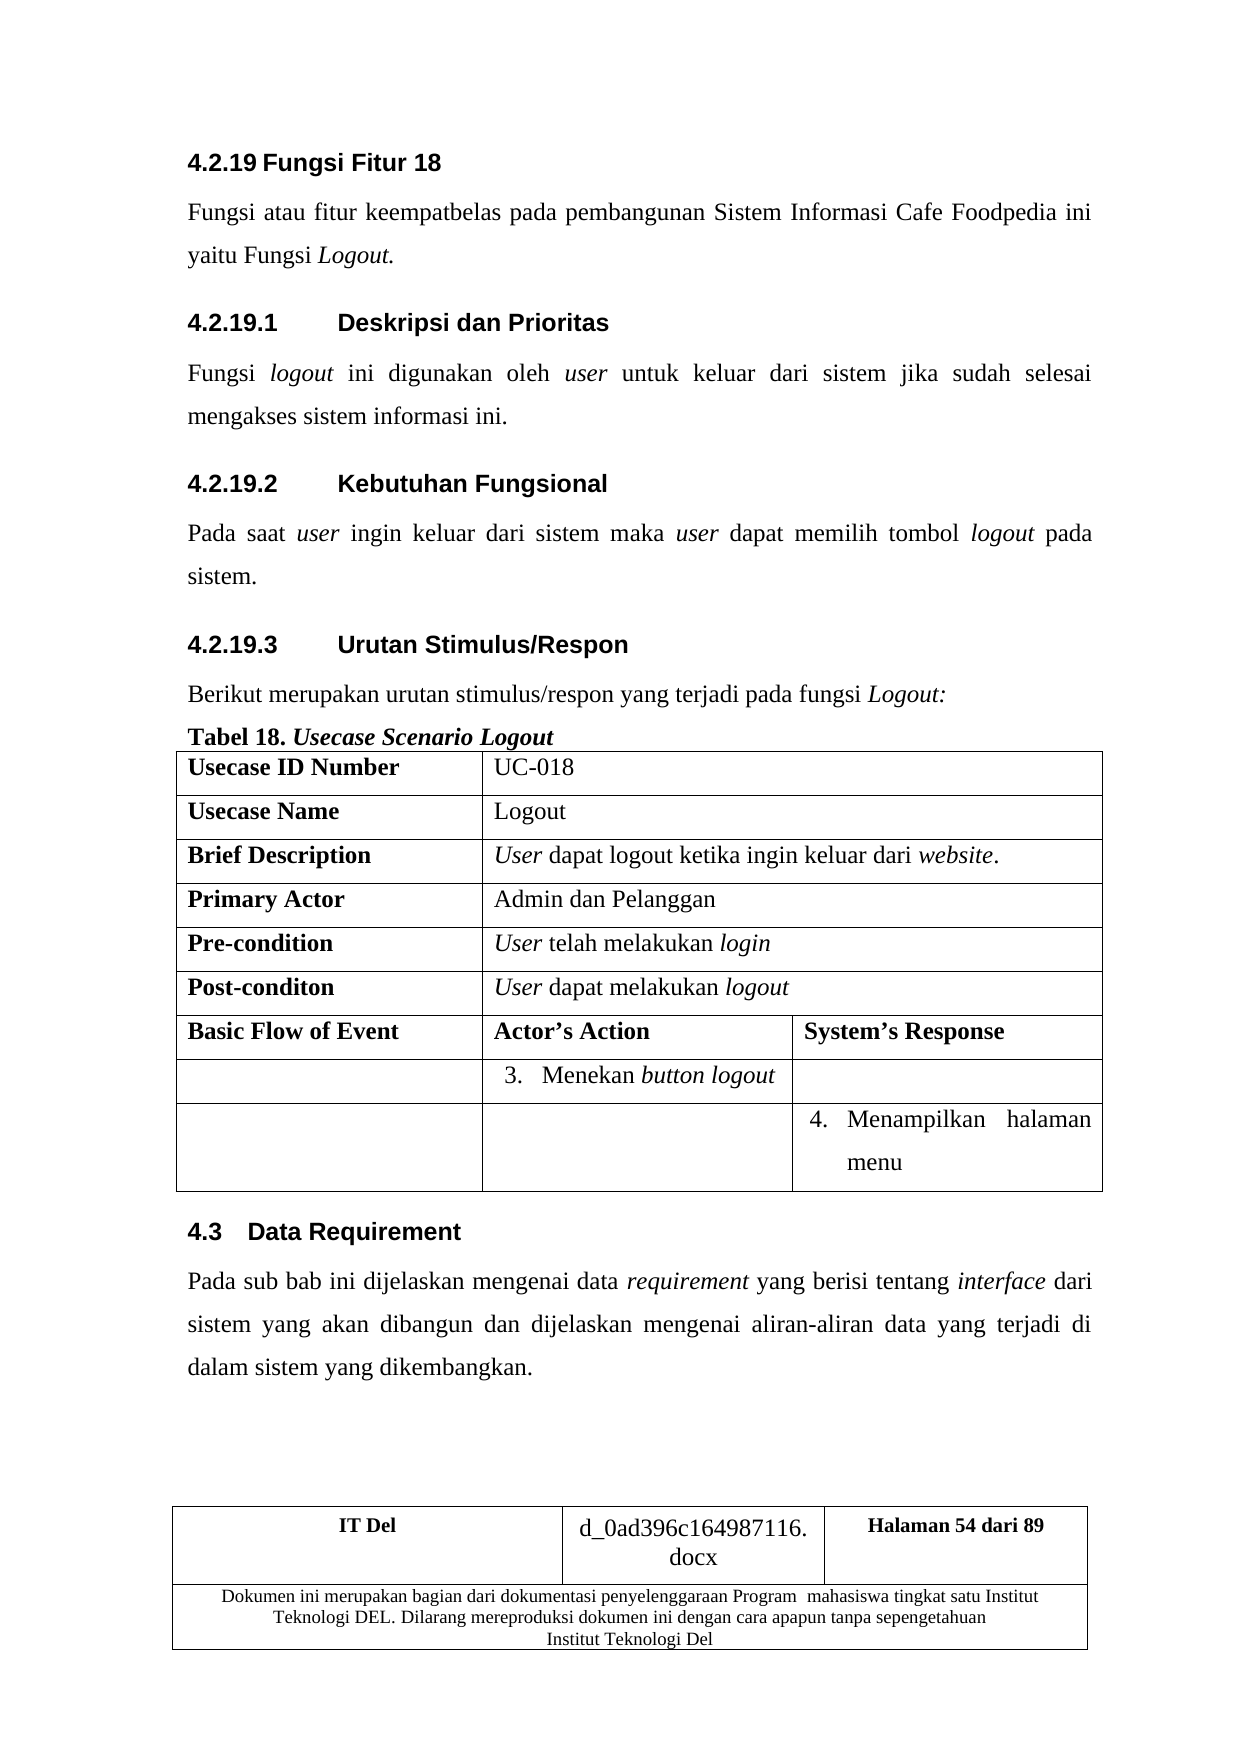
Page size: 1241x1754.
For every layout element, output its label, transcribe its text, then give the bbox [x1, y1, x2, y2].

text Fungsi atau fitur keempatbelas pada pembangunan Sistem Informasi Cafe Foodpedia ini yaitu Fungsi Logout. [187, 197, 1092, 269]
table_cell [177, 1104, 482, 1191]
text Berikut merupakan urutan stimulus/respon yang terjadi pada fungsi Logout: [187, 679, 1092, 708]
table_header Usecase ID Number [177, 752, 482, 795]
text Fungsi logout ini digunakan oleh user untuk keluar dari sistem jika sudah selesai mengakses sistem informasi ini. [187, 358, 1092, 429]
table_cell Menampilkan halaman menu [793, 1104, 1102, 1191]
table_cell Menekan button logout [483, 1060, 792, 1103]
table_cell Primary Actor [177, 884, 482, 927]
table_cell User dapat melakukan logout [483, 972, 1102, 1015]
text Pada sub bab ini dijelaskan mengenai data requirement yang berisi tentang interface dari sistem yang akan dibangun dan dijelaskan mengenai aliran-aliran data yang terjadi di dalam sistem yang dikembangkan. [187, 1266, 1092, 1381]
table_cell Admin dan Pelanggan [483, 884, 1102, 927]
table_cell Brief Description [177, 840, 482, 883]
table_cell User dapat logout ketika ingin keluar dari website. [483, 840, 1102, 883]
subtitle Data Requirement [187, 1217, 1092, 1245]
table_cell Basic Flow of Event [177, 1016, 482, 1059]
subtitle Fungsi Fitur 18 [187, 148, 1092, 176]
table_cell Actor’s Action [483, 1016, 792, 1059]
table_cell System’s Response [793, 1016, 1102, 1059]
subtitle Kebutuhan Fungsional [187, 469, 1092, 498]
table_cell Pre-condition [177, 928, 482, 971]
table_cell User telah melakukan login [483, 928, 1102, 971]
table_header UC-018 [483, 752, 1102, 795]
table_cell Post-conditon [177, 972, 482, 1015]
table_cell Usecase Name [177, 796, 482, 839]
table_cell [177, 1060, 482, 1103]
text Pada saat user ingin keluar dari sistem maka user dapat memilih tombol logout pada sistem. [187, 518, 1092, 590]
table_cell Logout [483, 796, 1102, 839]
table_cell [483, 1104, 792, 1191]
subtitle Deskripsi dan Prioritas [187, 308, 1092, 337]
subtitle Urutan Stimulus/Respon [187, 629, 1092, 658]
table_cell [793, 1060, 1102, 1103]
